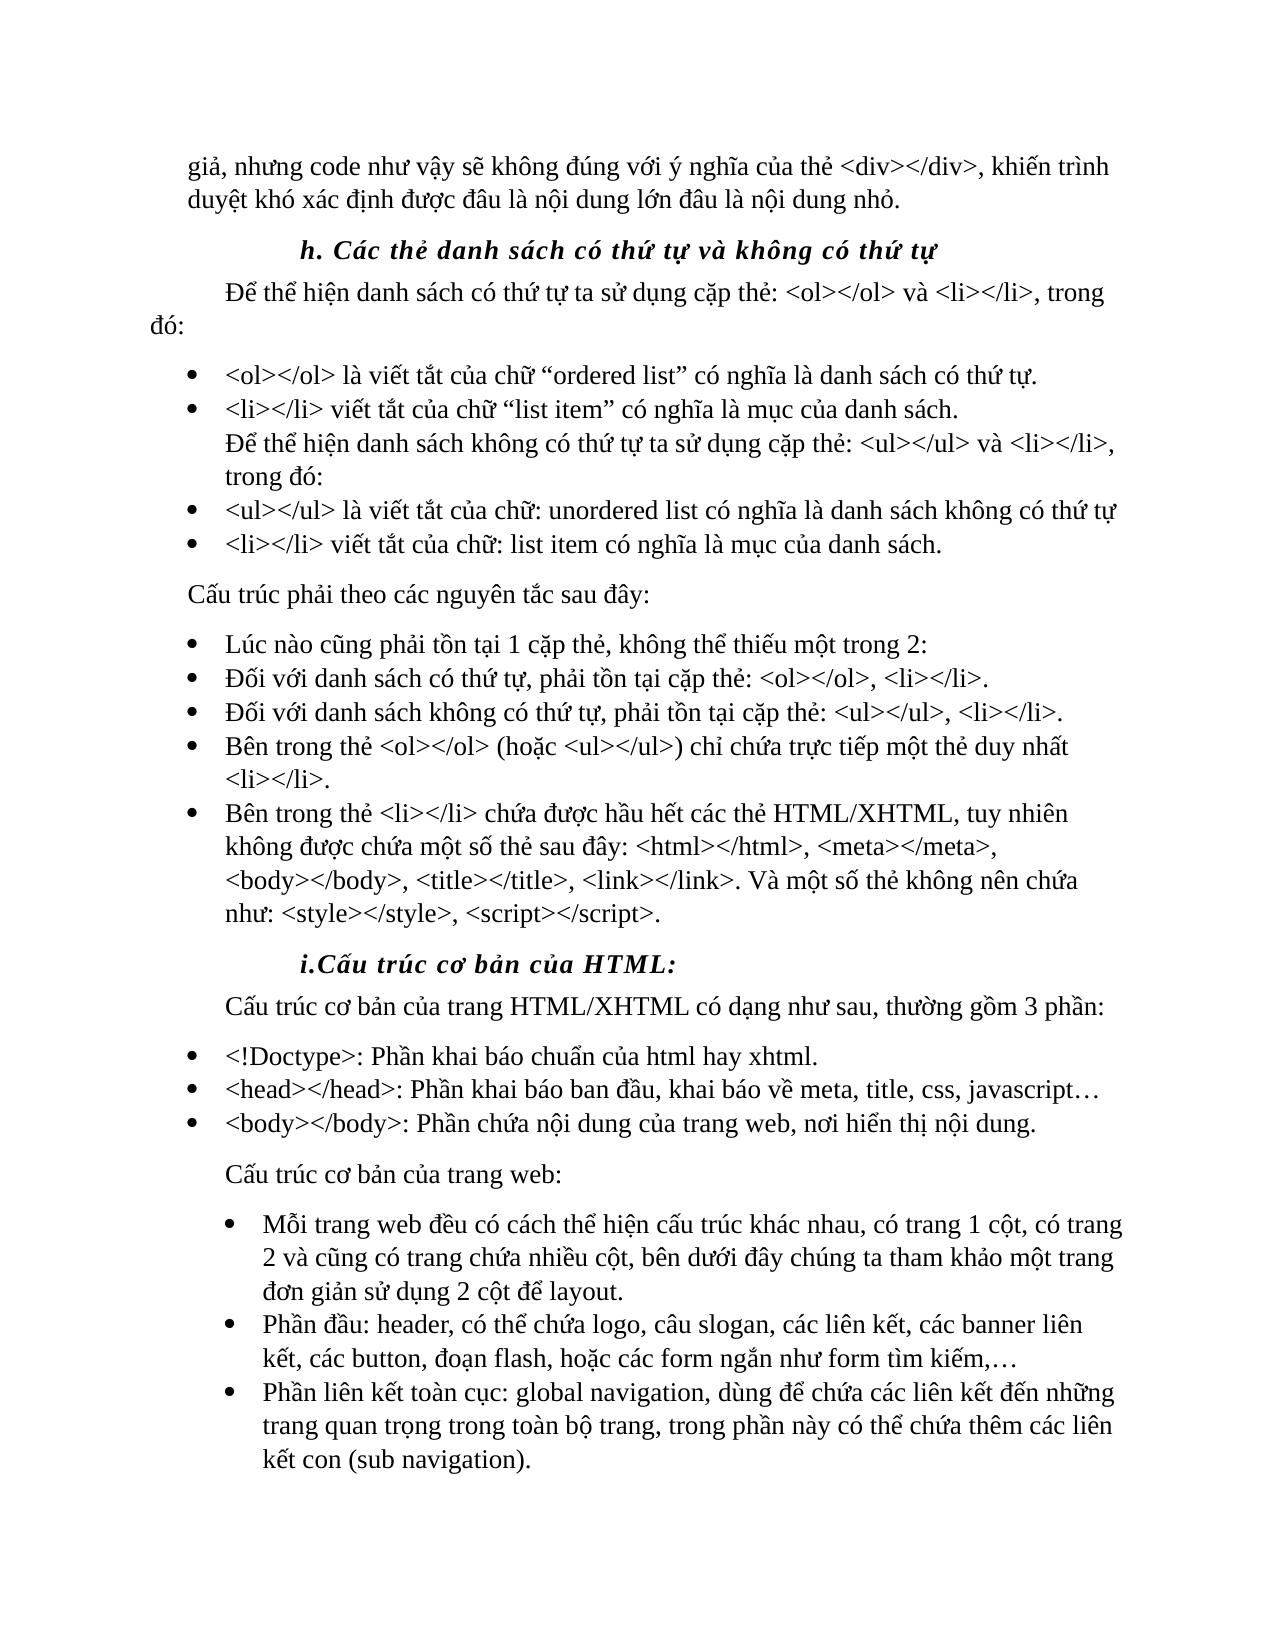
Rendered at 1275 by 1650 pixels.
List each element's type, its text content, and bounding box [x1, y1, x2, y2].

list <head></head>: Phần khai báo ban đầu, khai báo về meta, title, css, javascript… [187, 1073, 1125, 1105]
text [187, 150, 1125, 215]
list <li></li> viết tắt của chữ “list item” có nghĩa là mục của danh sách. [187, 393, 1125, 424]
text Cấu trúc phải theo các nguyên tắc sau đây: [150, 578, 1125, 609]
text Cấu trúc cơ bản của trang HTML/XHTML có dạng như sau, thường gồm 3 phần: [150, 989, 1125, 1021]
list Phần đầu: header, có thể chứa logo, câu slogan, các liên kết, các banner liên kết, các button, đoạn flash, hoặc các form ngắn như form tìm kiếm,… [225, 1309, 1125, 1373]
subtitle i.Cấu trúc cơ bản của HTML: [300, 948, 1125, 979]
list Bên trong thẻ <ol></ol> (hoặc <ul></ul>) chỉ chứa trực tiếp một thẻ duy nhất <li></li>. [187, 729, 1125, 794]
list Mỗi trang web đều có cách thể hiện cấu trúc khác nhau, có trang 1 cột, có trang 2 và cũng có trang chứa nhiều cột, bên dưới đây chúng ta tham khảo một trang đơn giản sử dụng 2 cột để layout. [225, 1208, 1125, 1306]
list <ol></ol> là viết tắt của chữ “ordered list” có nghĩa là danh sách có thứ tự. [187, 359, 1125, 391]
text Để thể hiện danh sách có thứ tự ta sử dụng cặp thẻ: <ol></ol> và <li></li>, trong đó: [150, 276, 1125, 340]
list Đối với danh sách không có thứ tự, phải tồn tại cặp thẻ: <ul></ul>, <li></li>. [187, 696, 1125, 727]
list <li></li> viết tắt của chữ: list item có nghĩa là mục của danh sách. [187, 528, 1125, 559]
text Cấu trúc cơ bản của trang web: [187, 1158, 1125, 1189]
list <ul></ul> là viết tắt của chữ: unordered list có nghĩa là danh sách không có thứ tự [187, 494, 1125, 525]
list Bên trong thẻ <li></li> chứa được hầu hết các thẻ HTML/XHTML, tuy nhiên không được chứa một số thẻ sau đây: <html></html>, <meta></meta>, <body></body>, <title></title>, <link></link>. Và một số thẻ không nên chứa như: <style></style>, <script></script>. [187, 797, 1125, 929]
list Phần liên kết toàn cục: global navigation, dùng để chứa các liên kết đến những trang quan trọng trong toàn bộ trang, trong phần này có thể chứa thêm các liên kết con (sub navigation). [225, 1376, 1125, 1474]
list Để thể hiện danh sách không có thứ tự ta sử dụng cặp thẻ: <ul></ul> và <li></li>, trong đó: [225, 427, 1125, 492]
list Đối với danh sách có thứ tự, phải tồn tại cặp thẻ: <ol></ol>, <li></li>. [187, 662, 1125, 693]
list <!Doctype>: Phần khai báo chuẩn của html hay xhtml. [187, 1040, 1125, 1071]
list <body></body>: Phần chứa nội dung của trang web, nơi hiển thị nội dung. [187, 1107, 1125, 1138]
list Lúc nào cũng phải tồn tại 1 cặp thẻ, không thể thiếu một trong 2: [187, 628, 1125, 659]
subtitle h. Các thẻ danh sách có thứ tự và không có thứ tự [300, 234, 1125, 265]
